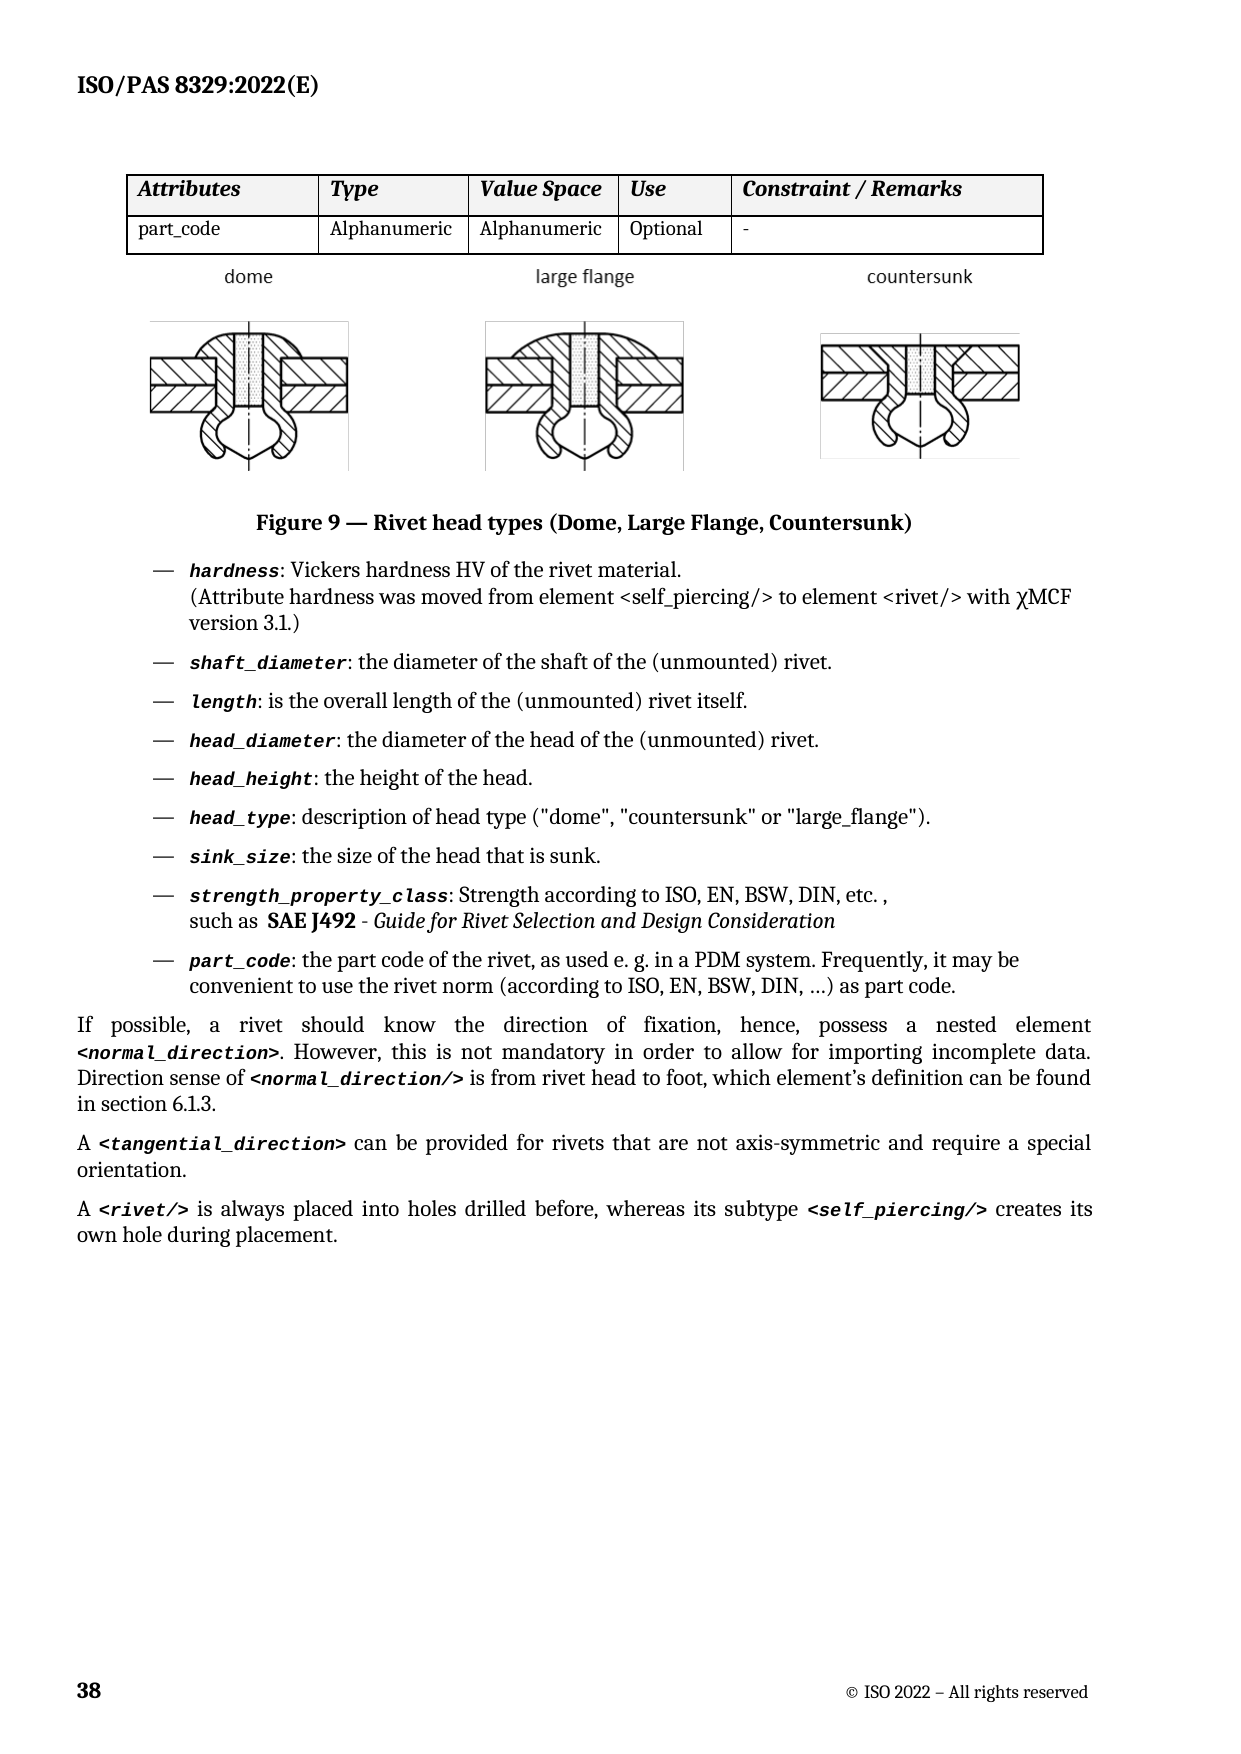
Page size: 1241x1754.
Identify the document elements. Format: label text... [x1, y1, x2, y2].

list sink_size: the size of the head that is sunk. [152, 843, 1092, 869]
list length: is the overall length of the (unmounted) rivet itself. [152, 687, 1092, 714]
list strength_property_class: Strength according to ISO, EN, BSW, DIN, etc. , such as SAE J492 - Guide for Rivet Selection and Design Consideration [152, 882, 1092, 934]
list head_diameter: the diameter of the head of the (unmounted) rivet. [152, 726, 1092, 753]
text A <tangential_direction> can be provided for rivets that are not axis-symmetric and require a special orientation. [77, 1130, 1092, 1183]
list part_code: the part code of the rivet, as used e. g. in a PDM system. Frequently, it may be convenient to use the rivet norm (according to ISO, EN, BSW, DIN, …) as part code. [152, 947, 1092, 1000]
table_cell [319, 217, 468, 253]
text If possible, a rivet should know the direction of fixation, hence, possess a nested element <normal_direction>. However, this is not mandatory in order to allow for importing incomplete data. Direction sense of <normal_direction/> is from rivet head to foot, which element’s definition can be found in section 6.1.3. [77, 1012, 1092, 1118]
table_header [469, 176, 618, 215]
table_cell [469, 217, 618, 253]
list head_height: the height of the head. [152, 765, 1092, 792]
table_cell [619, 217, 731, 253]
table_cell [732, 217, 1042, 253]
picture [149, 256, 1020, 471]
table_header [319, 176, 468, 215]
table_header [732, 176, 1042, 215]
text A <rivet/> is always placed into holes drilled before, whereas its subtype <self_piercing/> creates its own hole during placement. [77, 1195, 1092, 1248]
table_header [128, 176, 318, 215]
list hardness: Vickers hardness HV of the rivet material. (Attribute hardness was moved from element <self_piercing/> to element <rivet/> with χMCF version 3.1.) [152, 557, 1092, 636]
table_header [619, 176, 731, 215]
list shaft_diameter: the diameter of the shaft of the (unmounted) rivet. [152, 649, 1092, 675]
list head_type: description of head type ("dome", "countersunk" or "large_flange"). [152, 804, 1092, 830]
text Figure 9 — Rivet head types (Dome, Large Flange, Countersunk) [77, 510, 1092, 536]
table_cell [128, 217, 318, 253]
